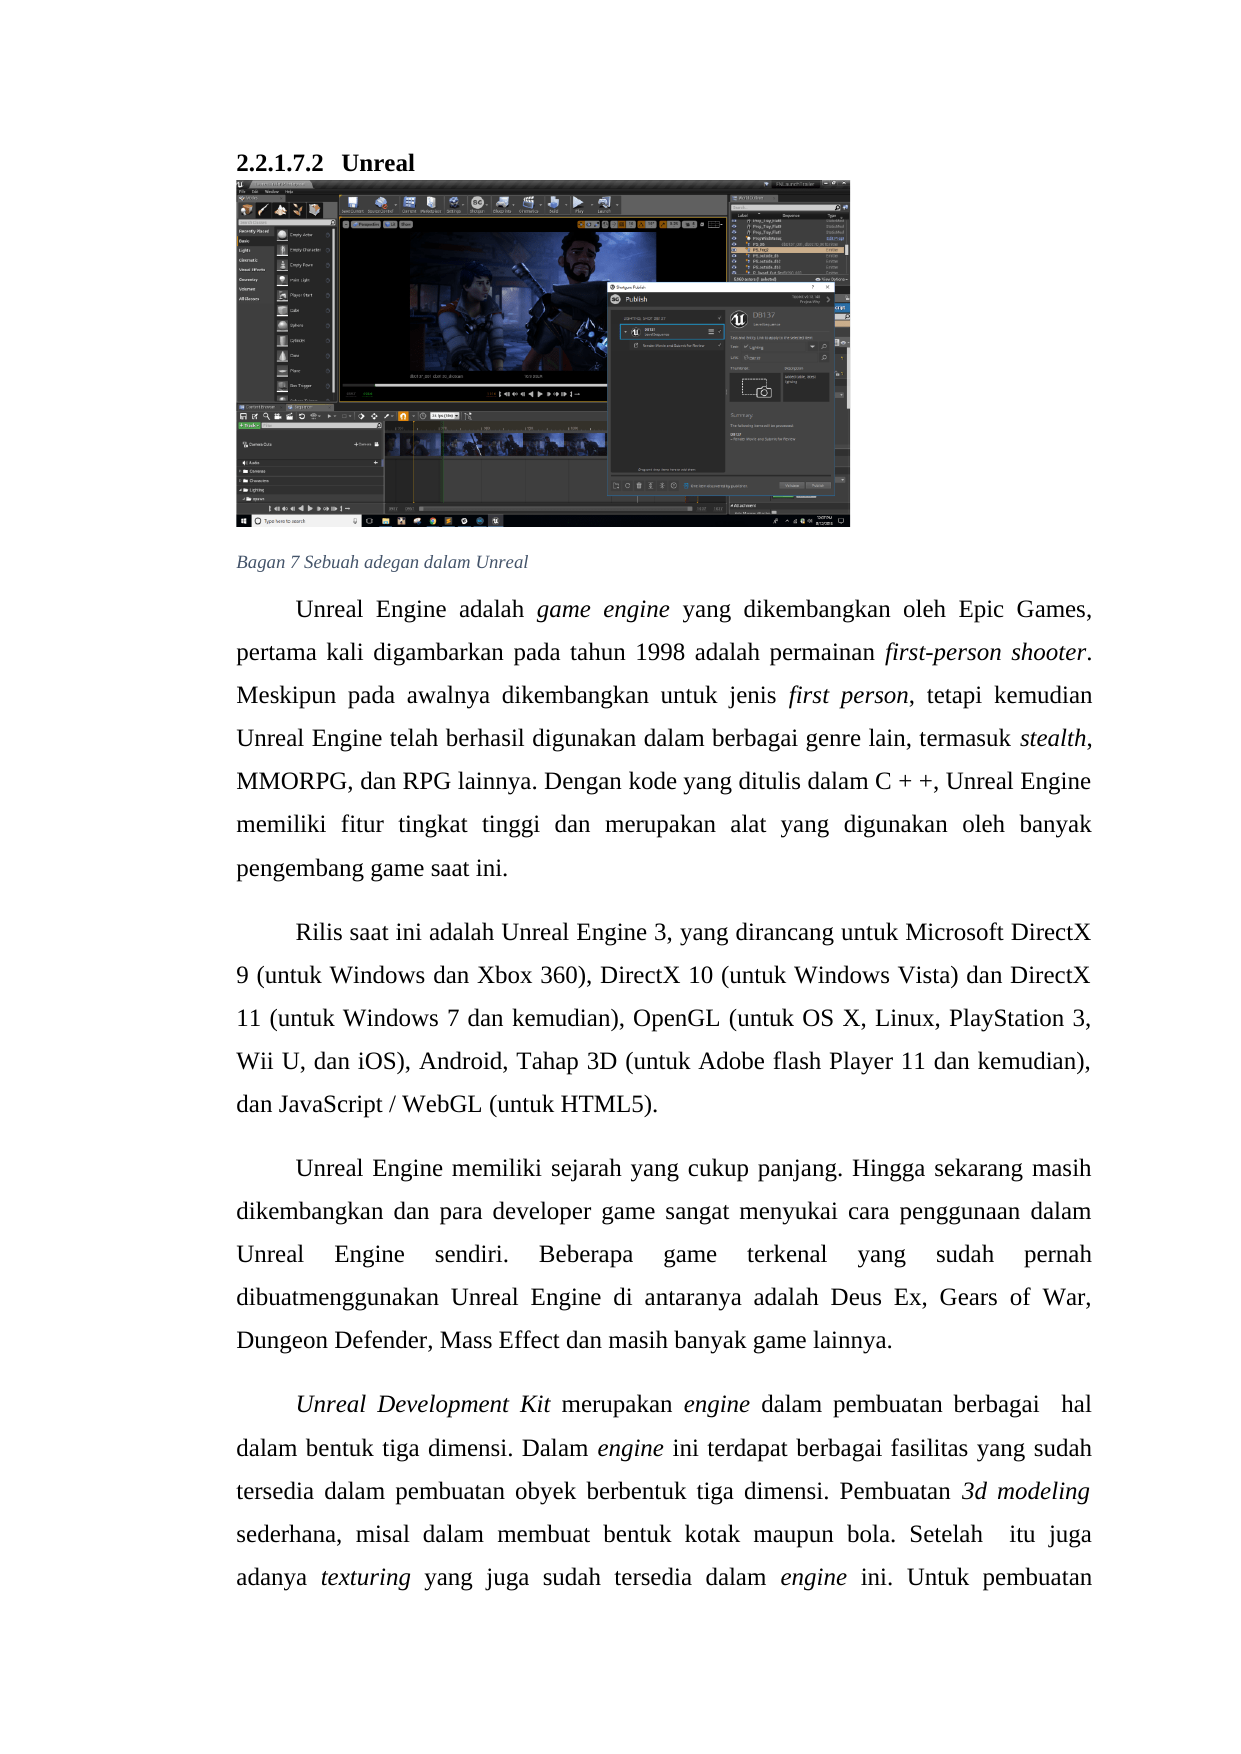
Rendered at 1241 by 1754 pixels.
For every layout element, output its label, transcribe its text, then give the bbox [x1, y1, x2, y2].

text Bagan Sebuah adegan dalam Unreal [236, 551, 1092, 573]
text Unreal Engine memiliki sejarah yang cukup panjang. Hingga sekarang masih dikembangkan dan para developer game sangat menyukai cara penggunaan dalam Unreal Engine sendiri. Beberapa game terkenal yang sudah pernah dibuatmenggunakan Unreal Engine di antaranya adalah Deus Ex, Gears of War, Dungeon Defender, Mass Effect dan masih banyak game lainnya. [236, 1153, 1092, 1354]
text Rilis saat ini adalah Unreal Engine 3, yang dirancang untuk Microsoft DirectX 9 (untuk Windows dan Xbox 360), DirectX 10 (untuk Windows Vista) dan DirectX 11 (untuk Windows 7 dan kemudian), OpenGL (untuk OS X, Linux, PlayStation 3, Wii U, dan iOS), Android, Tahap 3D (untuk Adobe flash Player 11 dan kemudian), dan JavaScript / WebGL (untuk HTML5). [236, 917, 1092, 1118]
subtitle Unreal [236, 148, 1092, 176]
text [236, 1389, 1092, 1591]
text Unreal Engine adalah game engine yang dikembangkan oleh Epic Games, pertama kali digambarkan pada tahun 1998 adalah permainan first-person shooter. Meskipun pada awalnya dikembangkan untuk jenis first person, tetapi kemudian Unreal Engine telah berhasil digunakan dalam berbagai genre lain, termasuk stealth, MMORPG, dan RPG lainnya. Dengan kode yang ditulis dalam C + +, Unreal Engine memiliki fitur tingkat tinggi dan merupakan alat yang digunakan oleh banyak pengembang game saat ini. [236, 594, 1092, 881]
picture [236, 180, 851, 527]
